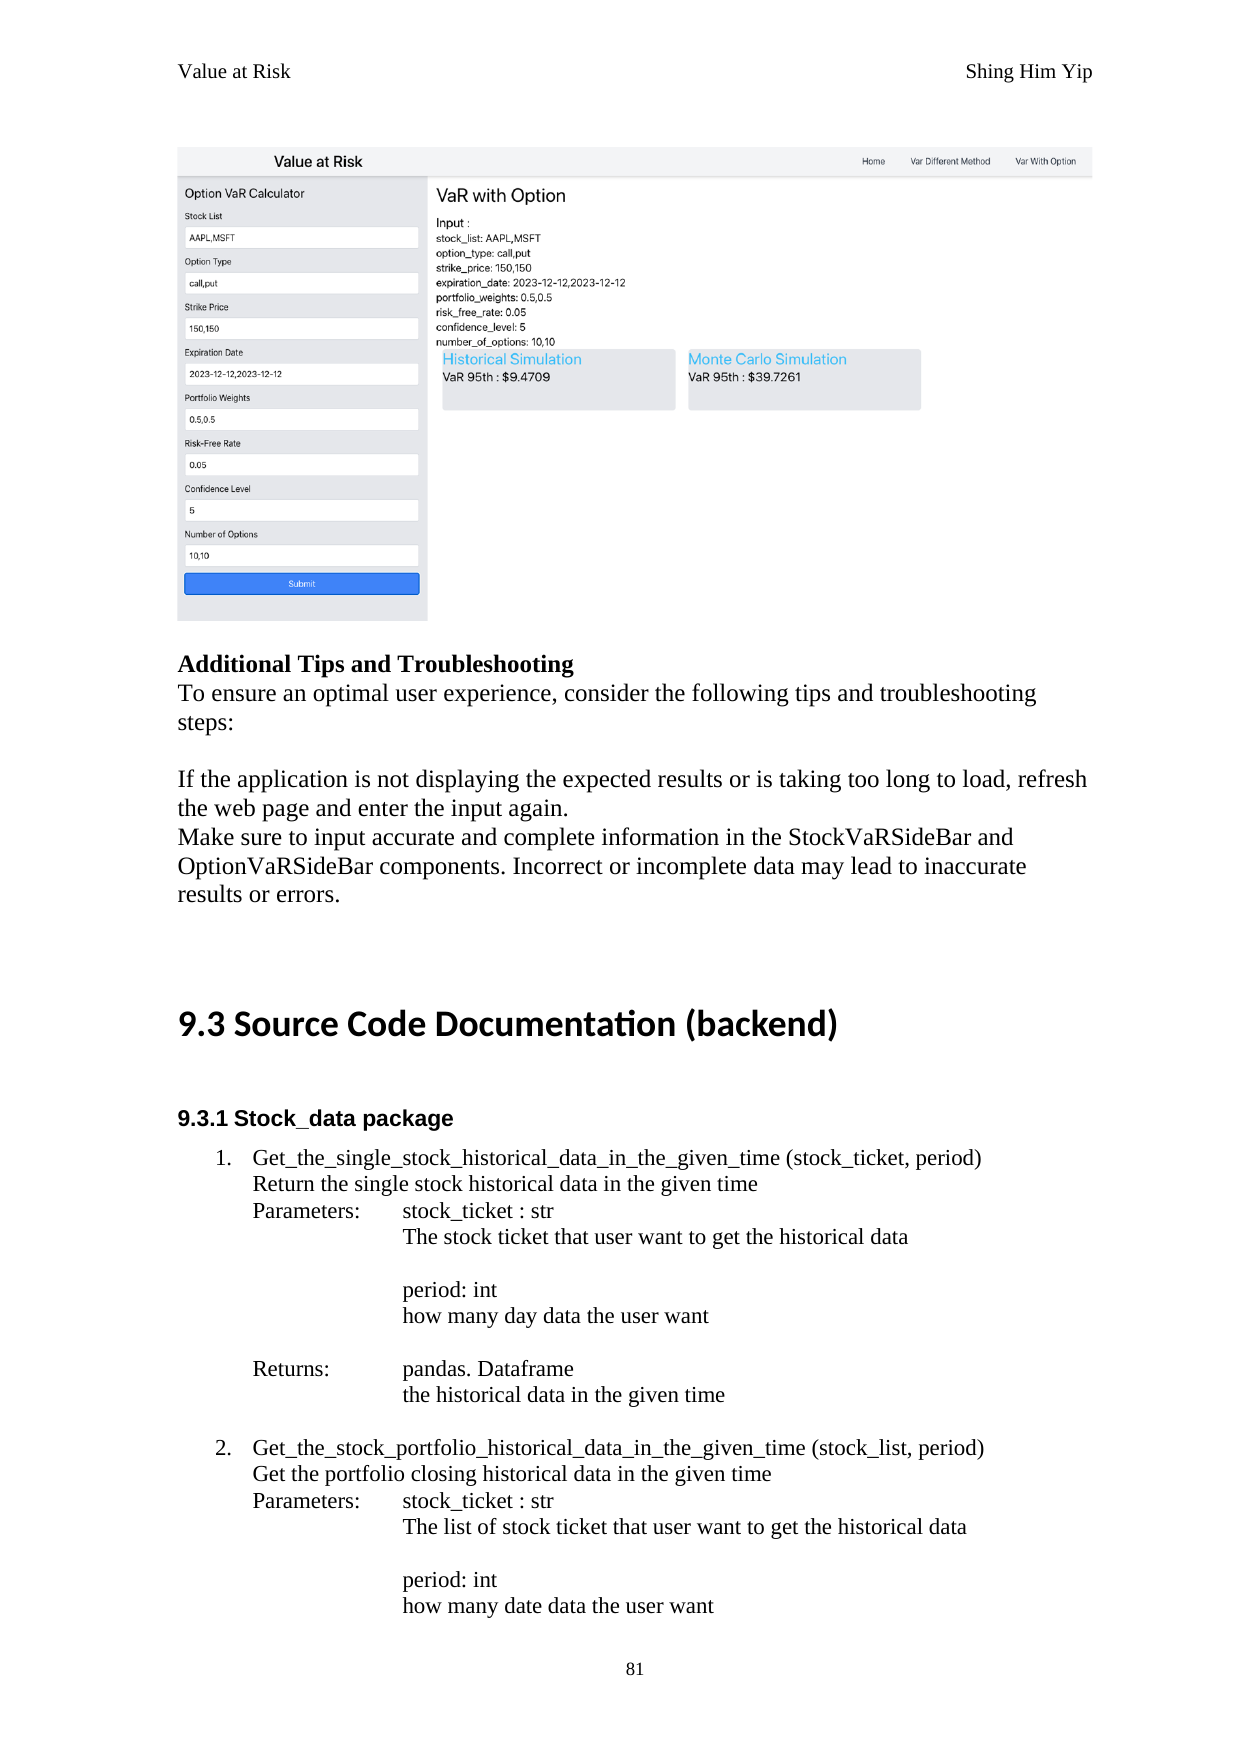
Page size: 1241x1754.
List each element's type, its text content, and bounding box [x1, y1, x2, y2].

list Get_the_stock_portfolio_historical_data_in_the_given_time (stock_list, period) [215, 1434, 1092, 1460]
list Returns: pandas. Dataframe [252, 1355, 1092, 1381]
list The stock ticket that user want to get the historical data [252, 1223, 1092, 1249]
list period: int [327, 1566, 1092, 1592]
list Get_the_single_stock_historical_data_in_the_given_time (stock_ticket, period) [215, 1144, 1092, 1171]
list Return the single stock historical data in the given time [252, 1171, 1092, 1197]
list how many day data the user want [252, 1302, 1092, 1329]
text Additional Tips and Troubleshooting [177, 649, 1092, 678]
list The list of stock ticket that user want to get the historical data [252, 1513, 1092, 1539]
list Get the portfolio closing historical data in the given time [252, 1460, 1092, 1487]
list Parameters: stock_ticket : str [252, 1197, 1092, 1223]
list how many date data the user want [252, 1592, 1092, 1618]
subtitle Source Code Documentation (backend) [177, 999, 1092, 1045]
text To ensure an optimal user experience, consider the following tips and troubleshooting steps: [177, 678, 1092, 736]
list period: int [327, 1276, 1092, 1302]
list Parameters: stock_ticket : str [252, 1487, 1092, 1513]
list the historical data in the given time [252, 1381, 1092, 1408]
subtitle Stock_data package [177, 1105, 1092, 1132]
text Make sure to input accurate and complete information in the StockVaRSideBar and OptionVaRSideBar components. Incorrect or incomplete data may lead to inaccurate results or errors. [177, 822, 1092, 908]
picture [177, 147, 1093, 621]
text If the application is not displaying the expected results or is taking too long to load, refresh the web page and enter the input again. [177, 764, 1092, 822]
